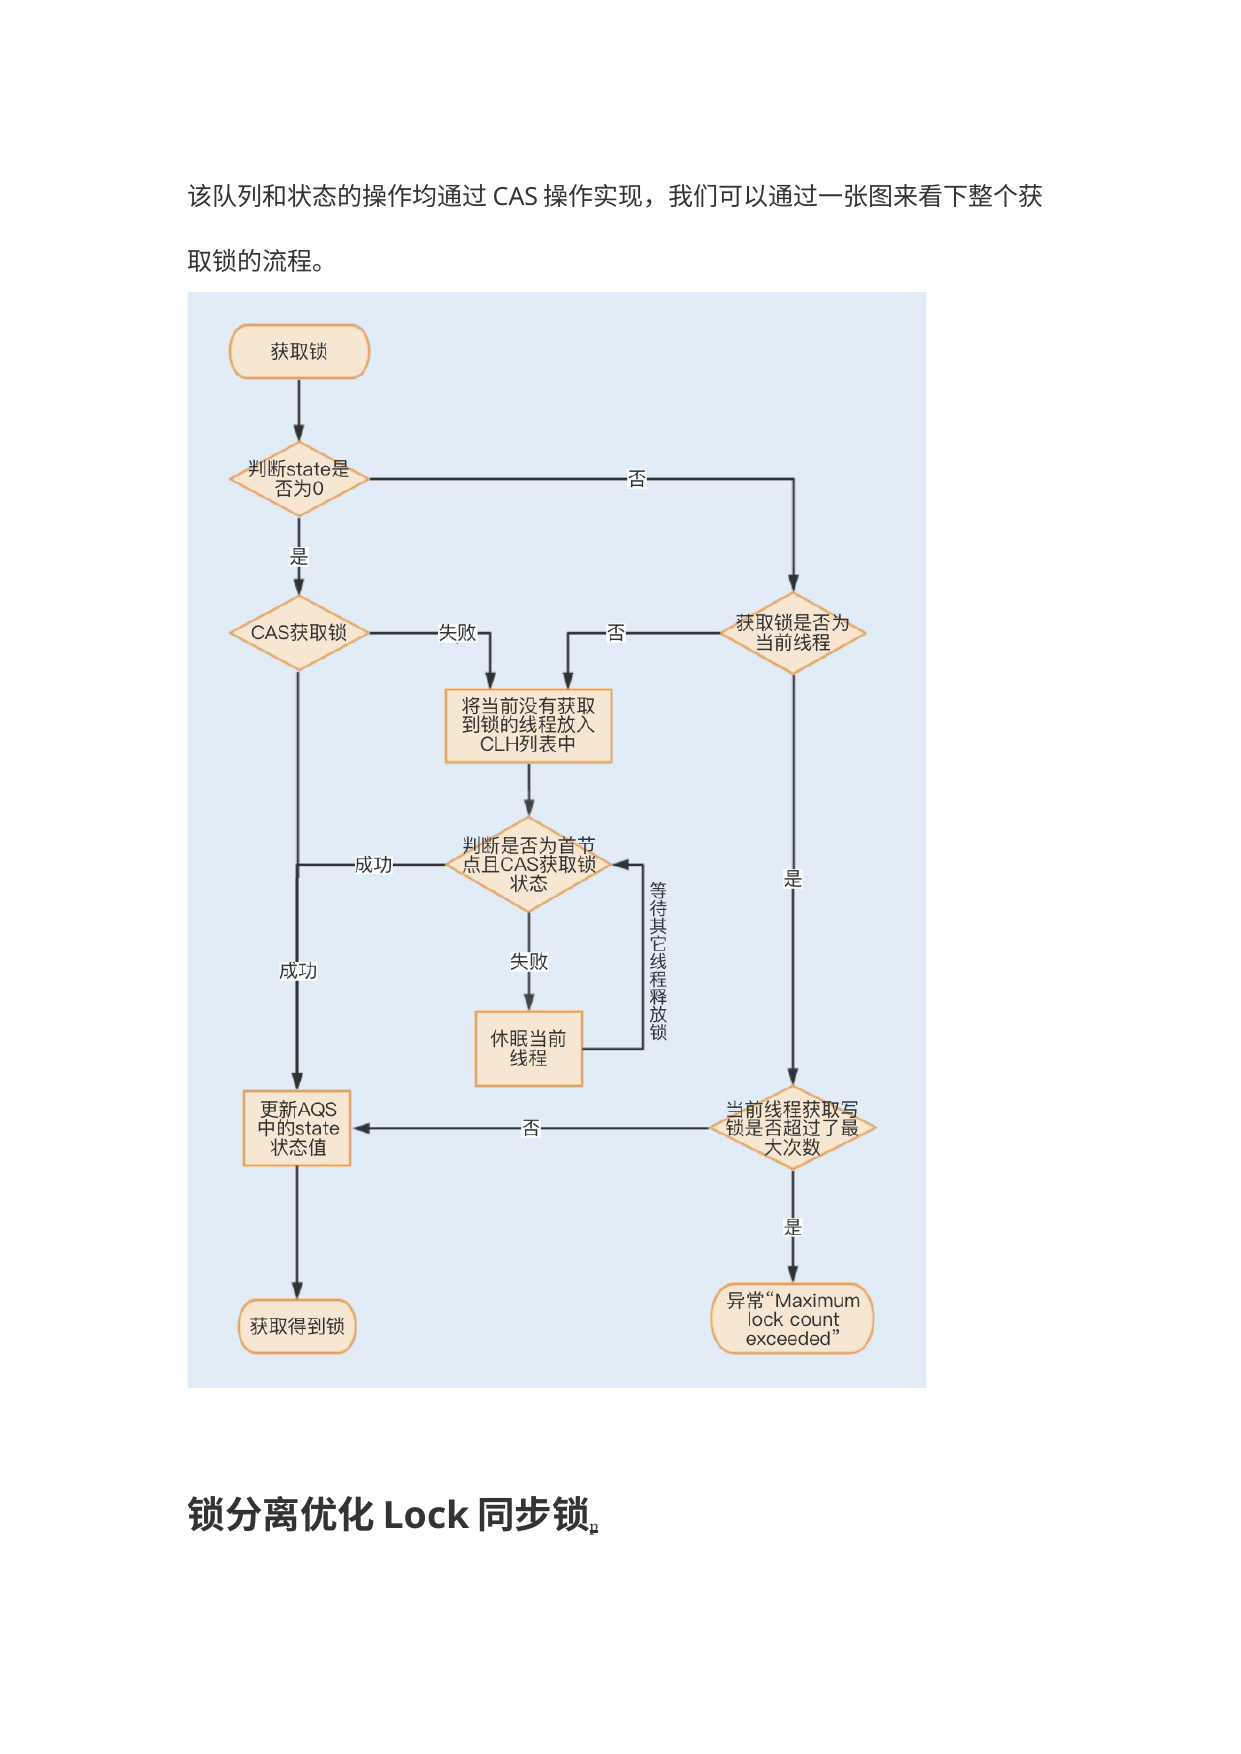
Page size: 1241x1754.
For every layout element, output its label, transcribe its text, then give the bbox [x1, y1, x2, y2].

picture [187, 292, 927, 1388]
text 锁分离优化Lock同步锁 [187, 1479, 1053, 1544]
